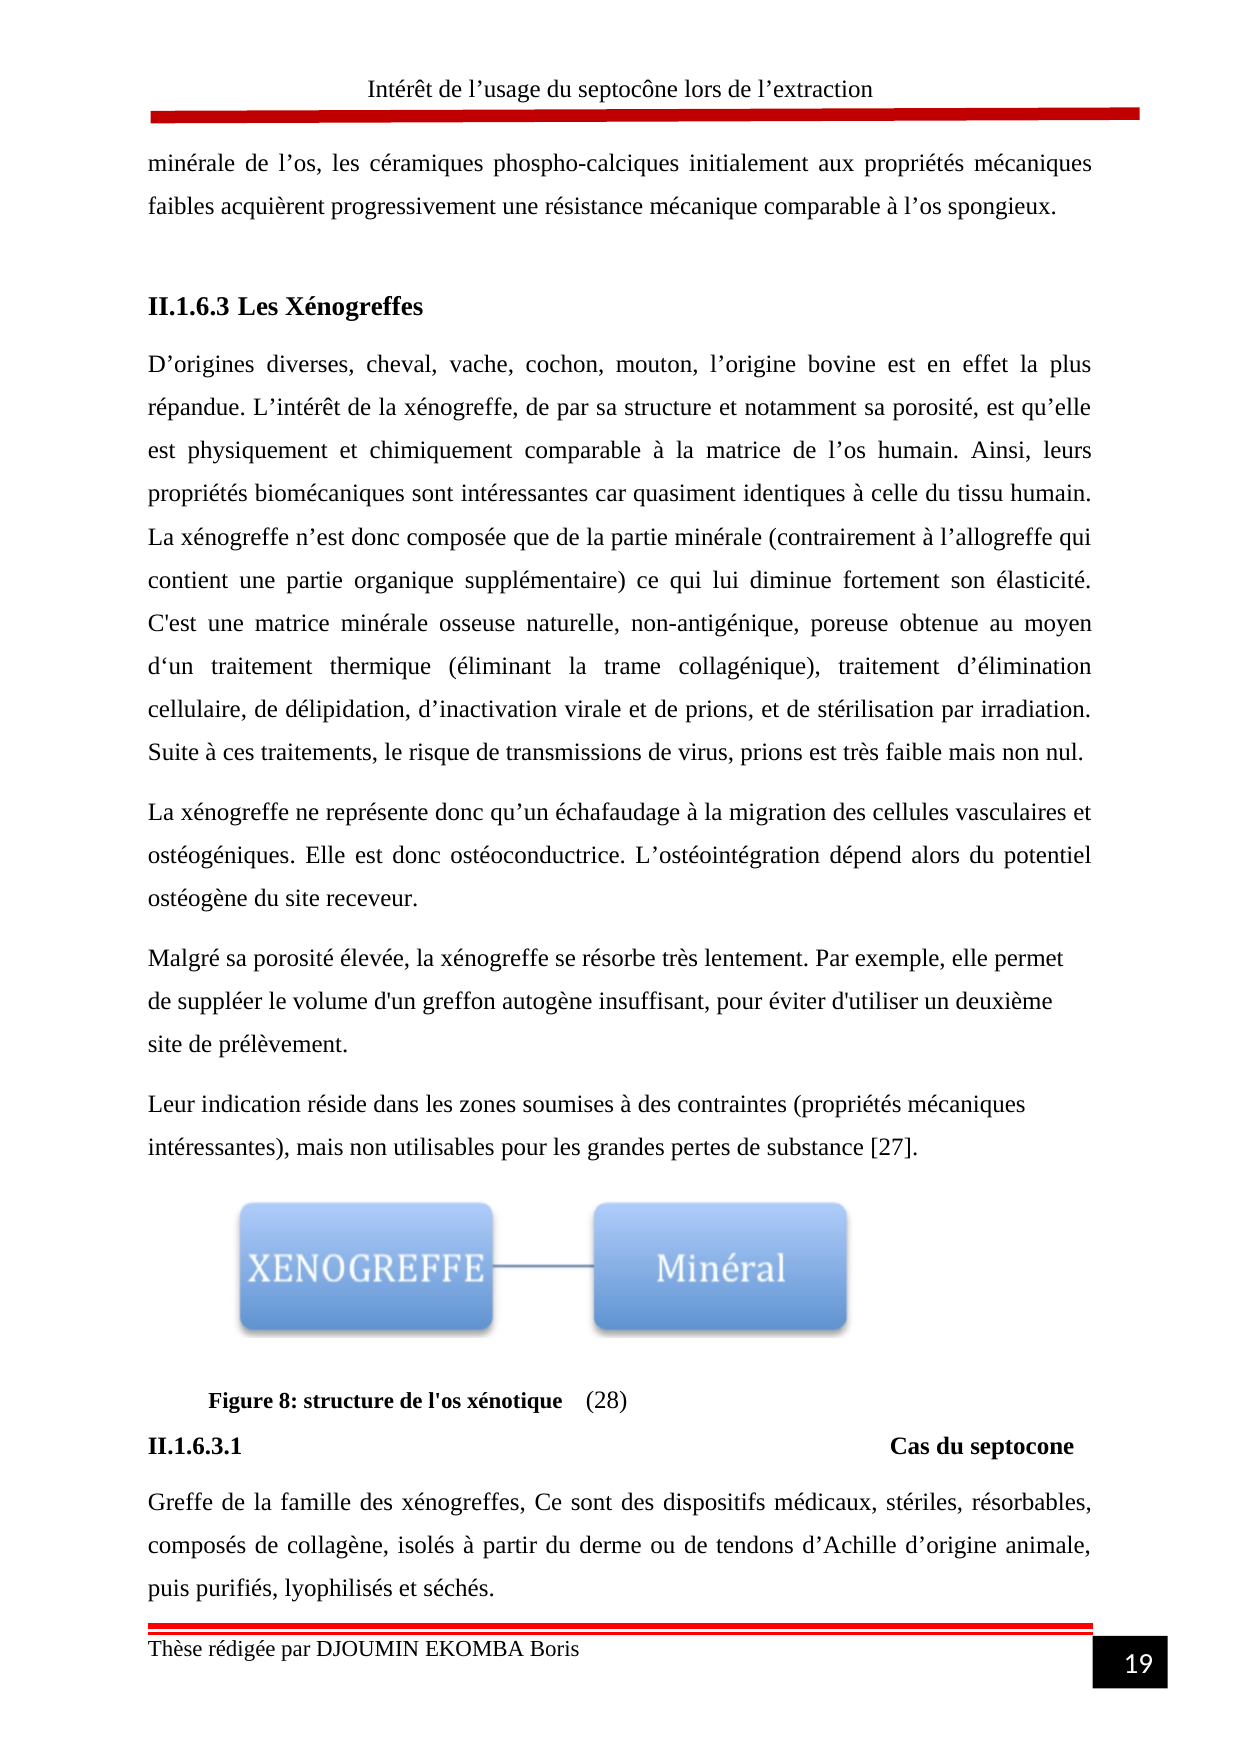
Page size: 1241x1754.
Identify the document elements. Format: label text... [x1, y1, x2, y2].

text La xénogreffe ne représente donc qu’un échafaudage à la migration des cellules vasculaires et ostéogéniques. Elle est donc ostéoconductrice. L’ostéointégration dépend alors du potentiel ostéogène du site receveur. [148, 957, 1093, 1072]
text Malgré sa porosité élevée, la xénogreffe se résorbe très lentement. Par exemple, elle permet de suppléer le volume d'un greffon autogène insuffisant, pour éviter d'utiliser un deuxième site de prélèvement. [148, 1103, 1093, 1218]
subtitle Les Xénogreffes [148, 450, 1093, 481]
text Leur indication réside dans les zones soumises à des contraintes (propriétés mécaniques intéressantes), mais non utilisables pour les grandes pertes de substance [27]. [148, 1249, 1093, 1321]
text -Céramiques phospho-calciques : [148, 148, 1093, 176]
text On retrouve les Hydroxyapatites, phosphate tricalcique et céramiques biphasées. Ce sont des céramiques bioactives, car il se produit des échanges au sein de cette céramique entre les cellules et les fluides biologiques. De composition chimique similaire à celle de la phase minérale de l’os, les céramiques phospho-calciques initialement aux propriétés mécaniques faibles acquièrent progressivement une résistance mécanique comparable à l’os spongieux. [148, 179, 1093, 380]
text D’origines diverses, cheval, vache, cochon, mouton, l’origine bovine est en effet la plus répandue. L’intérêt de la xénogreffe, de par sa structure et notamment sa porosité, est qu’elle est physiquement et chimiquement comparable à la matrice de l’os humain. Ainsi, leurs propriétés biomécaniques sont intéressantes car quasiment identiques à celle du tissu humain. La xénogreffe n’est donc composée que de la partie minérale (contrairement à l’allogreffe qui contient une partie organique supplémentaire) ce qui lui diminue fortement son élasticité. C'est une matrice minérale osseuse naturelle, non-antigénique, poreuse obtenue au moyen d‘un traitement thermique (éliminant la trame collagénique), traitement d’élimination cellulaire, de délipidation, d’inactivation virale et de prions, et de stérilisation par irradiation. Suite à ces traitements, le risque de transmissions de virus, prions est très faible mais non nul. [148, 509, 1093, 926]
picture [208, 1356, 871, 1498]
